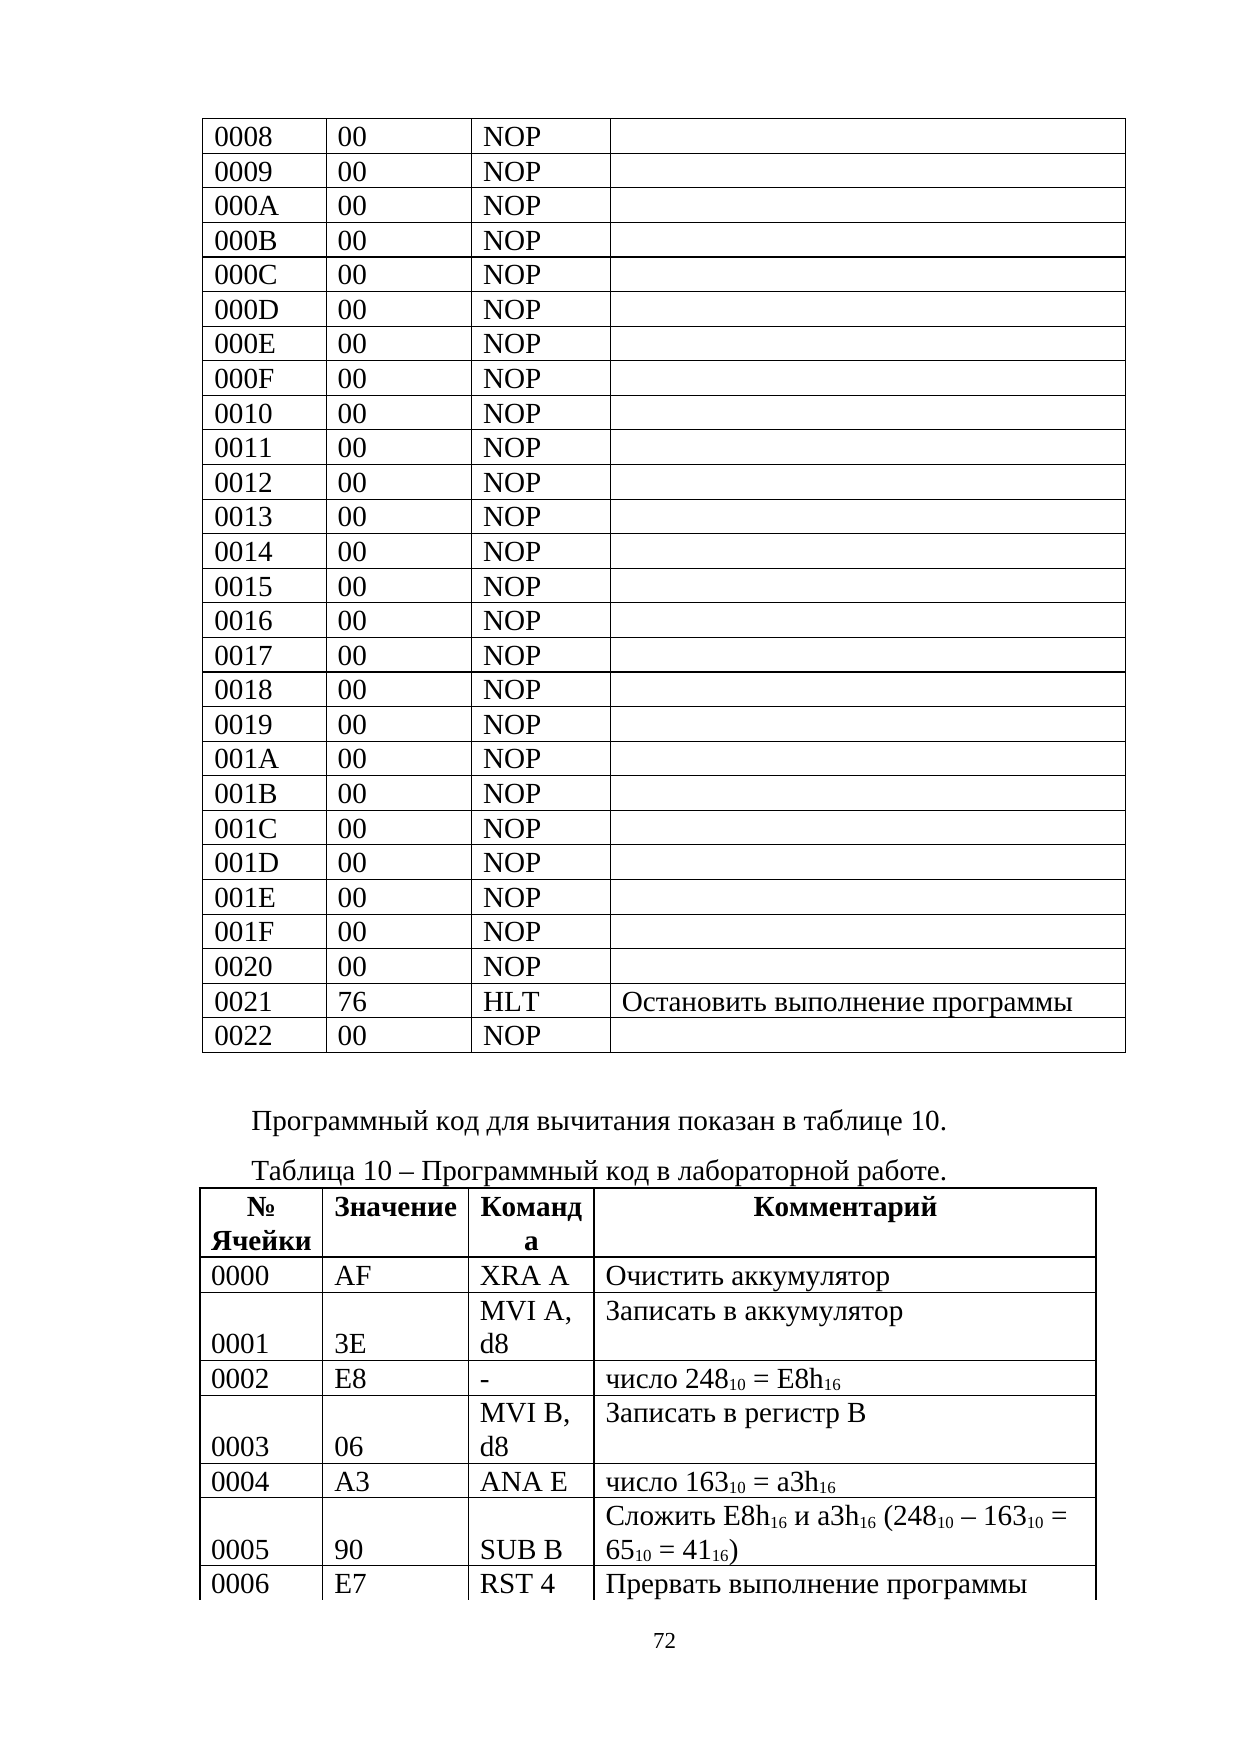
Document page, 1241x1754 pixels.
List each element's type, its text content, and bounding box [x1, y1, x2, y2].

table_cell NOP [472, 119, 610, 153]
table_cell NOP [472, 742, 610, 775]
table_cell 0006 [201, 1566, 322, 1600]
table_cell 00 [327, 396, 471, 429]
table_header Команда [469, 1189, 593, 1256]
table_cell 0005 [201, 1498, 322, 1565]
table_cell HLT [472, 984, 610, 1017]
table_cell [611, 119, 1125, 153]
table_cell 001F [203, 915, 326, 948]
table_cell RST 4 [469, 1566, 593, 1600]
table_cell [611, 845, 1125, 879]
table_cell число 16310 = a3h16 [595, 1464, 1095, 1497]
table_cell 00 [327, 188, 471, 222]
table_cell 000D [203, 292, 326, 326]
table_cell NOP [472, 811, 610, 844]
table_cell E7 [323, 1566, 468, 1600]
table_cell Очистить аккумулятор [595, 1258, 1095, 1292]
table_cell [611, 396, 1125, 429]
table_cell AF [323, 1258, 468, 1292]
table_cell NOP [472, 776, 610, 810]
table_cell NOP [472, 223, 610, 256]
table_cell [611, 188, 1125, 222]
table_cell [611, 430, 1125, 464]
table_cell - [469, 1361, 593, 1394]
table_cell Остановить выполнение программы [611, 984, 1125, 1017]
table_cell 00 [327, 292, 471, 326]
table_header Комментарий [595, 1189, 1095, 1256]
table_cell Прервать выполнение программы [595, 1566, 1095, 1600]
table_cell 00 [327, 673, 471, 706]
table_cell 0002 [201, 1361, 322, 1394]
table_cell Записать в регистр В [595, 1396, 1095, 1463]
table_cell 0011 [203, 430, 326, 464]
table_cell 00 [327, 776, 471, 810]
table_cell NOP [472, 949, 610, 983]
table_cell 0013 [203, 500, 326, 533]
table_cell [611, 154, 1125, 187]
table_cell NOP [472, 603, 610, 637]
table_cell NOP [472, 1018, 610, 1052]
table_cell 0020 [203, 949, 326, 983]
table_cell 0018 [203, 673, 326, 706]
text Программный код для вычитания показан в таблице 10. [177, 1103, 1152, 1137]
table_cell 3E [323, 1293, 468, 1360]
table_cell NOP [472, 707, 610, 741]
table_cell XRA A [469, 1258, 593, 1292]
table_cell [611, 915, 1125, 948]
table_cell 0004 [201, 1464, 322, 1497]
table_cell 0014 [203, 534, 326, 568]
table_cell NOP [472, 880, 610, 913]
table_cell NOP [472, 430, 610, 464]
table_cell 00 [327, 258, 471, 291]
table_cell NOP [472, 258, 610, 291]
table_cell [611, 534, 1125, 568]
table_cell SUB B [469, 1498, 593, 1565]
table_cell [611, 949, 1125, 983]
table_cell 00 [327, 430, 471, 464]
table_cell 00 [327, 603, 471, 637]
table_cell NOP [472, 845, 610, 879]
table_cell [611, 569, 1125, 602]
table_cell 00 [327, 742, 471, 775]
table_cell ANA E [469, 1464, 593, 1497]
table_cell NOP [472, 396, 610, 429]
table_header Значение [323, 1189, 468, 1256]
table_cell [611, 673, 1125, 706]
table_cell [611, 603, 1125, 637]
table_cell NOP [472, 569, 610, 602]
table_cell [611, 638, 1125, 671]
table_cell A3 [323, 1464, 468, 1497]
table_cell [611, 742, 1125, 775]
table_cell NOP [472, 327, 610, 360]
table_cell 00 [327, 949, 471, 983]
table_cell 00 [327, 880, 471, 913]
table_cell 0001 [201, 1293, 322, 1360]
table_cell [611, 880, 1125, 913]
table_cell 0003 [201, 1396, 322, 1463]
table_cell 0015 [203, 569, 326, 602]
table_cell [611, 500, 1125, 533]
table_cell 00 [327, 811, 471, 844]
table_cell NOP [472, 188, 610, 222]
table_cell 00 [327, 223, 471, 256]
table_cell MVI A, d8 [469, 1293, 593, 1360]
table_cell NOP [472, 500, 610, 533]
table_cell [611, 1018, 1125, 1052]
table_cell [611, 258, 1125, 291]
table_cell 000A [203, 188, 326, 222]
table_cell NOP [472, 361, 610, 395]
table_cell [611, 776, 1125, 810]
table_cell 00 [327, 534, 471, 568]
table_cell 001C [203, 811, 326, 844]
table_cell NOP [472, 638, 610, 671]
table_cell 0019 [203, 707, 326, 741]
table_cell 76 [327, 984, 471, 1017]
table_cell [611, 707, 1125, 741]
table_cell NOP [472, 465, 610, 498]
table_cell [611, 811, 1125, 844]
table_cell 0008 [203, 119, 326, 153]
table_cell 00 [327, 1018, 471, 1052]
table_cell 00 [327, 154, 471, 187]
table_cell 90 [323, 1498, 468, 1565]
table_cell [611, 465, 1125, 498]
table_cell 0012 [203, 465, 326, 498]
text Таблица 10 – Программный код в лабораторной работе. [177, 1153, 1152, 1187]
table_cell 00 [327, 500, 471, 533]
table_cell [611, 223, 1125, 256]
table_cell число 24810 = E8h16 [595, 1361, 1095, 1394]
table_cell 0022 [203, 1018, 326, 1052]
table_cell [611, 327, 1125, 360]
table_cell 00 [327, 845, 471, 879]
table_cell 0017 [203, 638, 326, 671]
table_cell 06 [323, 1396, 468, 1463]
table_cell 00 [327, 915, 471, 948]
table_cell [611, 292, 1125, 326]
table_cell E8 [323, 1361, 468, 1394]
table_cell NOP [472, 673, 610, 706]
table_cell NOP [472, 534, 610, 568]
table_cell 00 [327, 707, 471, 741]
table_cell 0016 [203, 603, 326, 637]
table_cell 00 [327, 327, 471, 360]
table_cell MVI B, d8 [469, 1396, 593, 1463]
table_cell Записать в аккумулятор [595, 1293, 1095, 1360]
table_cell 0009 [203, 154, 326, 187]
table_cell 00 [327, 638, 471, 671]
table_cell 0021 [203, 984, 326, 1017]
table_cell 001E [203, 880, 326, 913]
table_cell 0010 [203, 396, 326, 429]
table_cell 00 [327, 569, 471, 602]
table_cell Сложить E8h16 и a3h16 (24810 – 16310 = 6510 = 4116) [595, 1498, 1095, 1565]
table_cell 000B [203, 223, 326, 256]
table_cell 00 [327, 119, 471, 153]
table_cell NOP [472, 915, 610, 948]
table_cell NOP [472, 154, 610, 187]
table_cell 000F [203, 361, 326, 395]
table_cell 000C [203, 258, 326, 291]
table_cell [611, 361, 1125, 395]
table_cell 001B [203, 776, 326, 810]
table_cell 00 [327, 361, 471, 395]
table_cell 001A [203, 742, 326, 775]
table_cell NOP [472, 292, 610, 326]
table_header № Ячейки [201, 1189, 322, 1256]
table_cell 00 [327, 465, 471, 498]
table_cell 0000 [201, 1258, 322, 1292]
table_cell 001D [203, 845, 326, 879]
table_cell 000E [203, 327, 326, 360]
